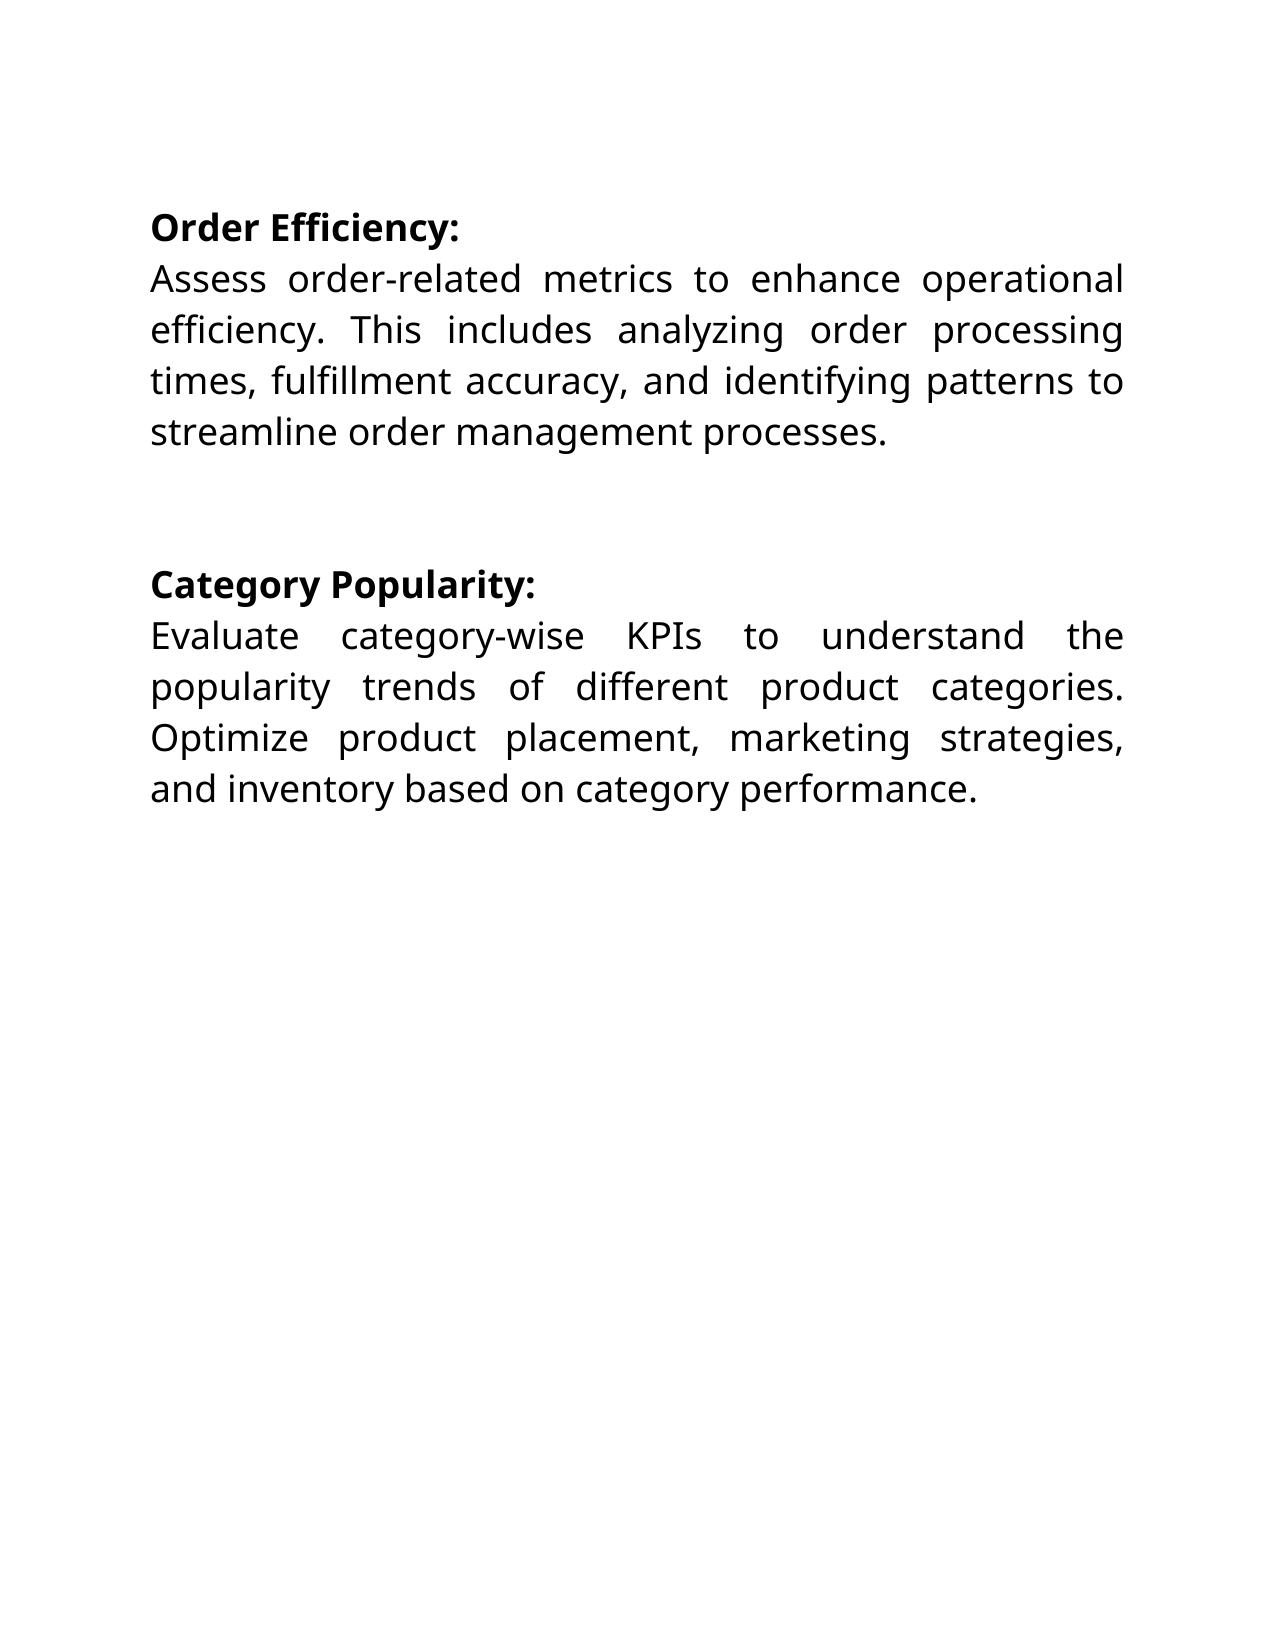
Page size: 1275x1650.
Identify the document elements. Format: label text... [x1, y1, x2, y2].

text Order Efficiency: [150, 201, 1125, 252]
text Assess order-related metrics to enhance operational efficiency. This includes analyzing order processing times, fulfillment accuracy, and identifying patterns to streamline order management processes. [150, 252, 1125, 456]
text Category Popularity: [150, 558, 1125, 609]
text Evaluate category-wise KPIs to understand the popularity trends of different product categories. Optimize product placement, marketing strategies, and inventory based on category performance. [150, 609, 1125, 813]
